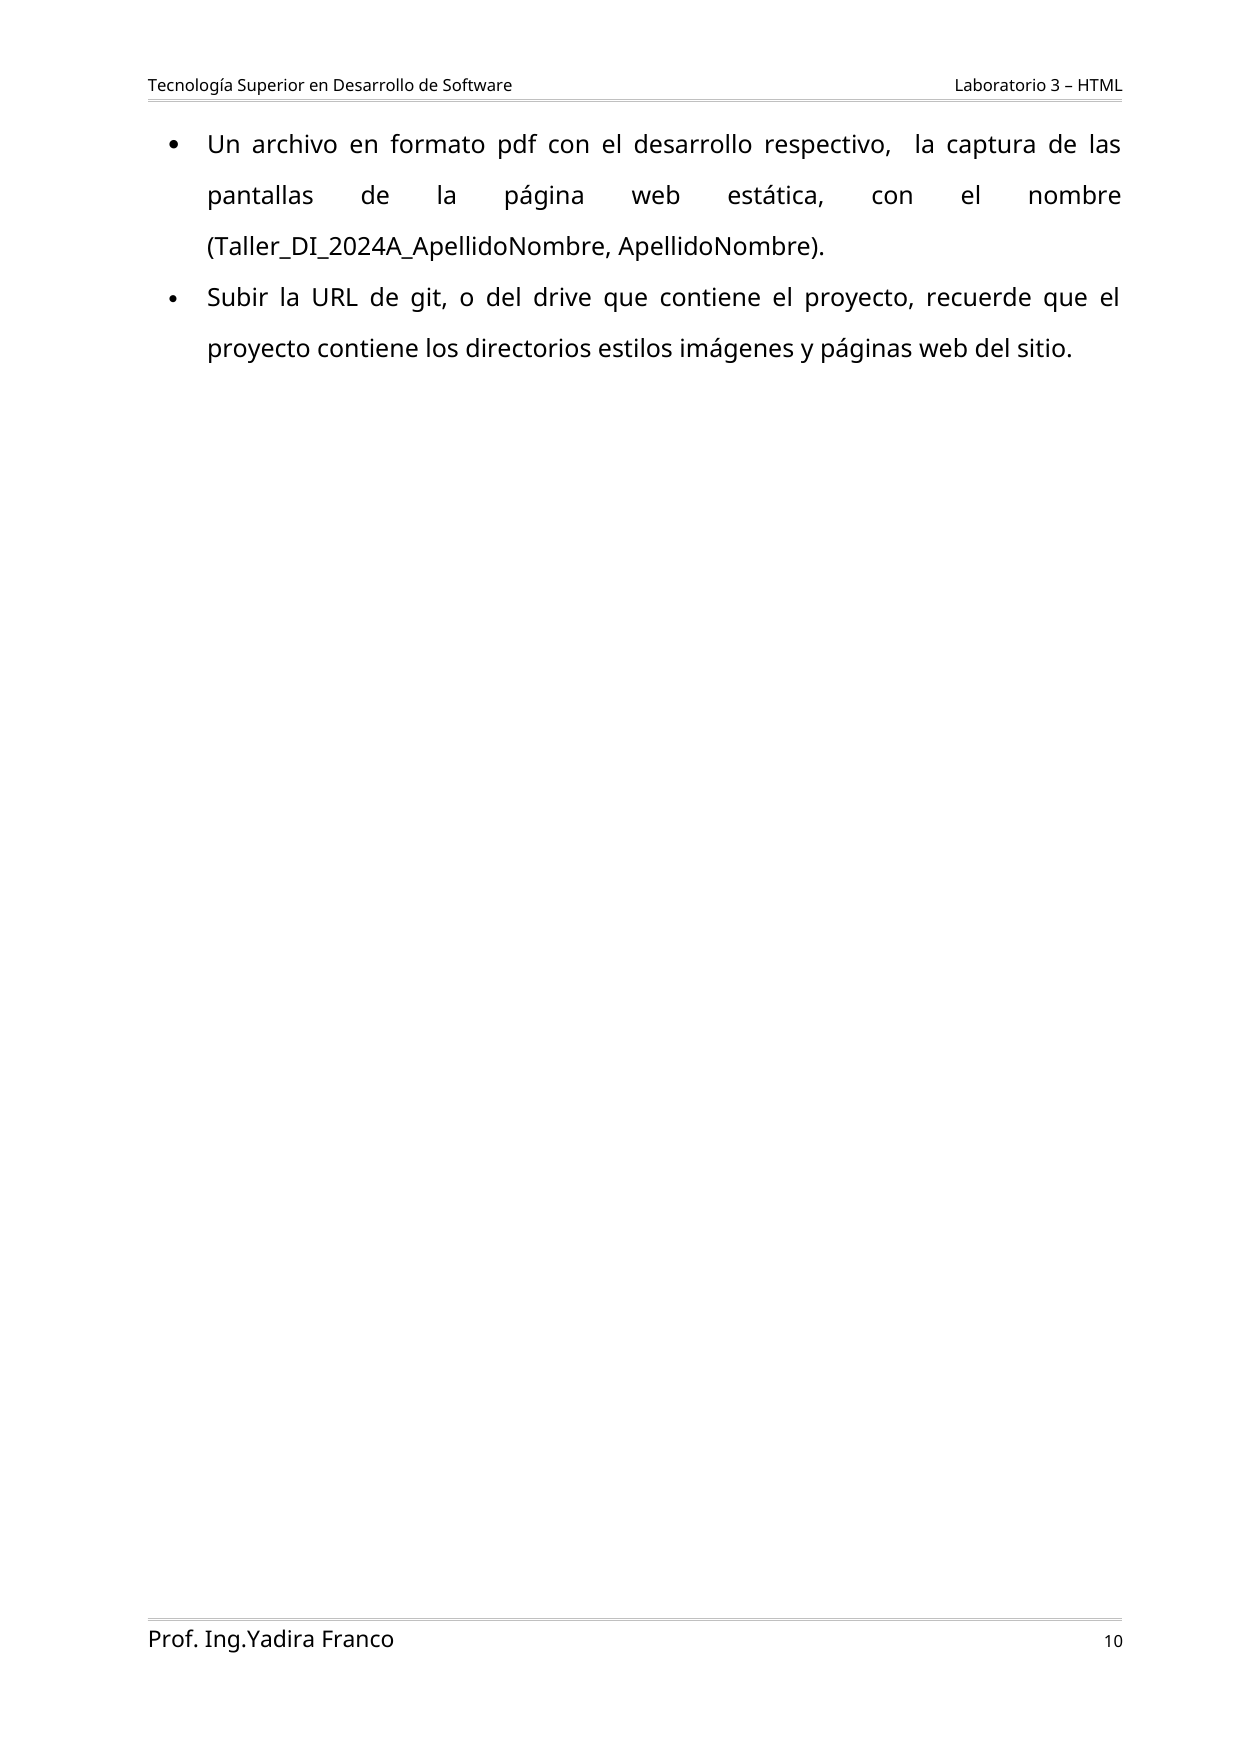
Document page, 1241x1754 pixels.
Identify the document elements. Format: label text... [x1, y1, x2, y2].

list Subir la URL de git, o del drive que contiene el proyecto, recuerde que el proyecto contiene los directorios estilos imágenes y páginas web del sitio. [169, 279, 1122, 364]
list Un archivo en formato pdf con el desarrollo respectivo, la captura de las pantallas de la página web estática, con el nombre (Taller_DI_2024A_ApellidoNombre, ApellidoNombre). [169, 126, 1122, 262]
